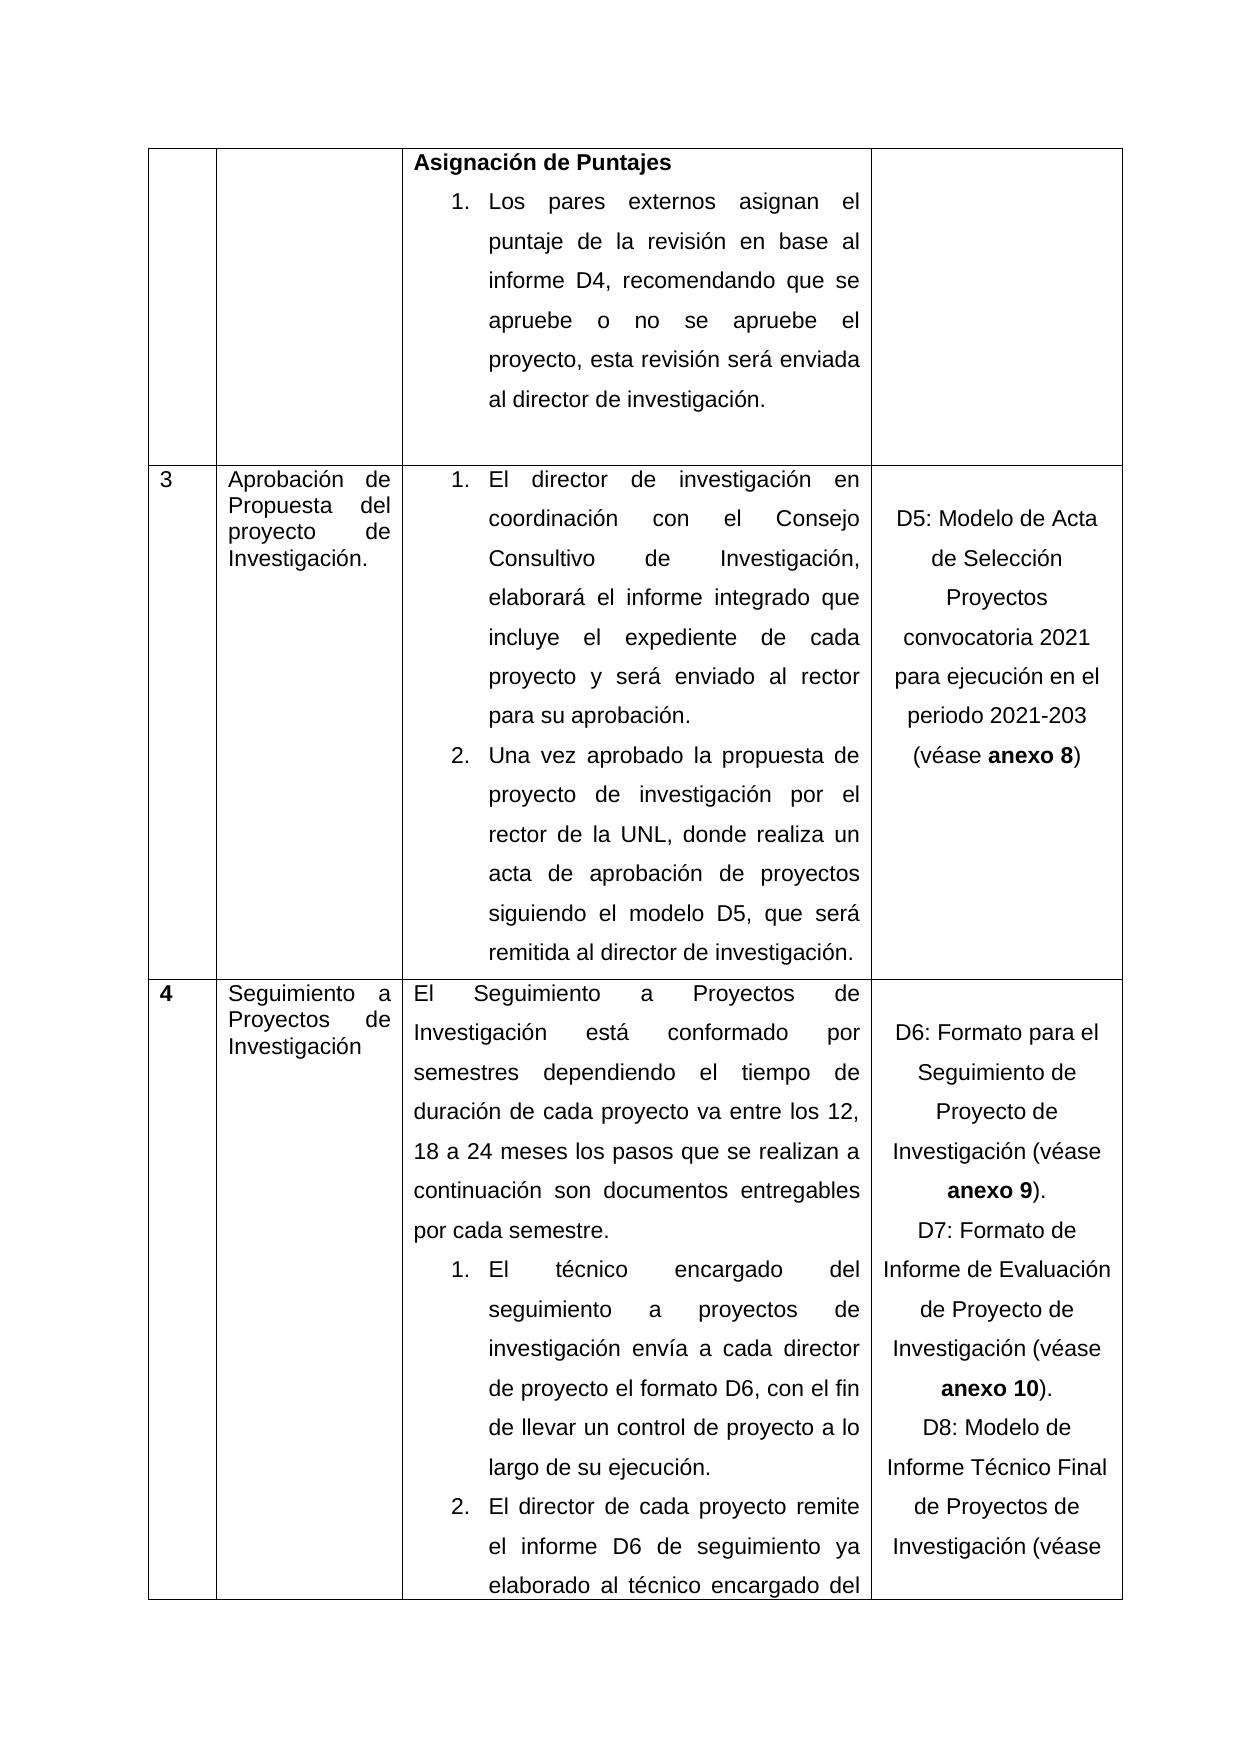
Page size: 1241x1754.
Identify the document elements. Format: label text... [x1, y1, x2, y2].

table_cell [403, 980, 871, 1598]
table_cell 3 [149, 466, 216, 979]
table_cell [403, 149, 871, 464]
table_cell 4 [149, 980, 216, 1598]
table_cell D5: Modelo de Acta de Selección Proyectos convocatoria 2021 para ejecución en el periodo 2021-203 (véase anexo 8) [872, 466, 1122, 979]
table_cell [872, 980, 1122, 1598]
table_cell 2 [149, 149, 216, 464]
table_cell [872, 149, 1122, 464]
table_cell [217, 149, 402, 464]
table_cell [217, 980, 402, 1598]
table_cell El director de investigación en coordinación con el Consejo Consultivo de Investigación, elaborará el informe integrado que incluye el expediente de cada proyecto y será enviado al rector para su aprobación. Una vez aprobado la propuesta de proyecto de investigación por el rector de la UNL, donde realiza un acta de aprobación de proyectos siguiendo el modelo D5, que será remitida al director de investigación. [403, 466, 871, 979]
table_cell Aprobación de Propuesta del proyecto de Investigación. [217, 466, 402, 979]
